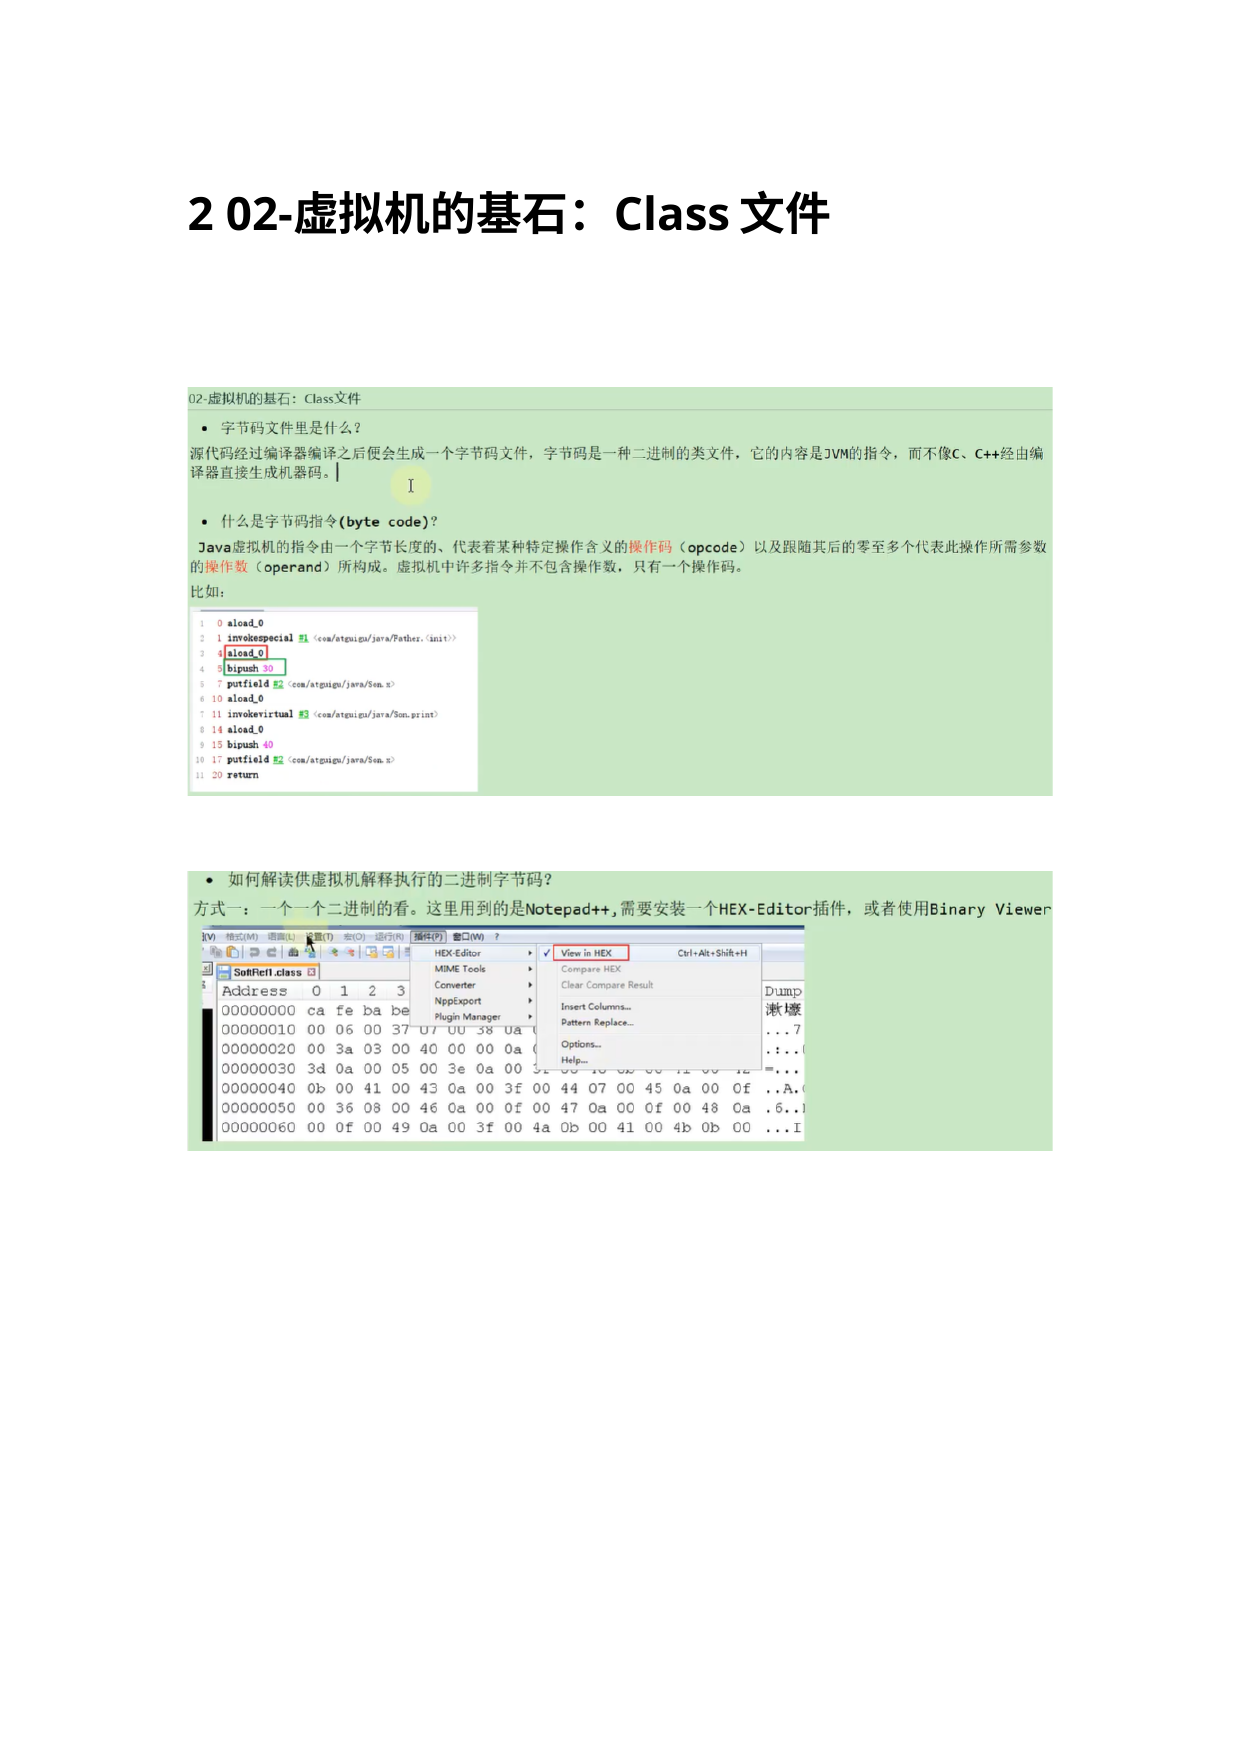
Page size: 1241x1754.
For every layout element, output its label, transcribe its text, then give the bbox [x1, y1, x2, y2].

picture [187, 387, 1053, 796]
picture [187, 871, 1053, 1151]
text 02-虚拟机的基石：Class文件 [187, 162, 1053, 259]
